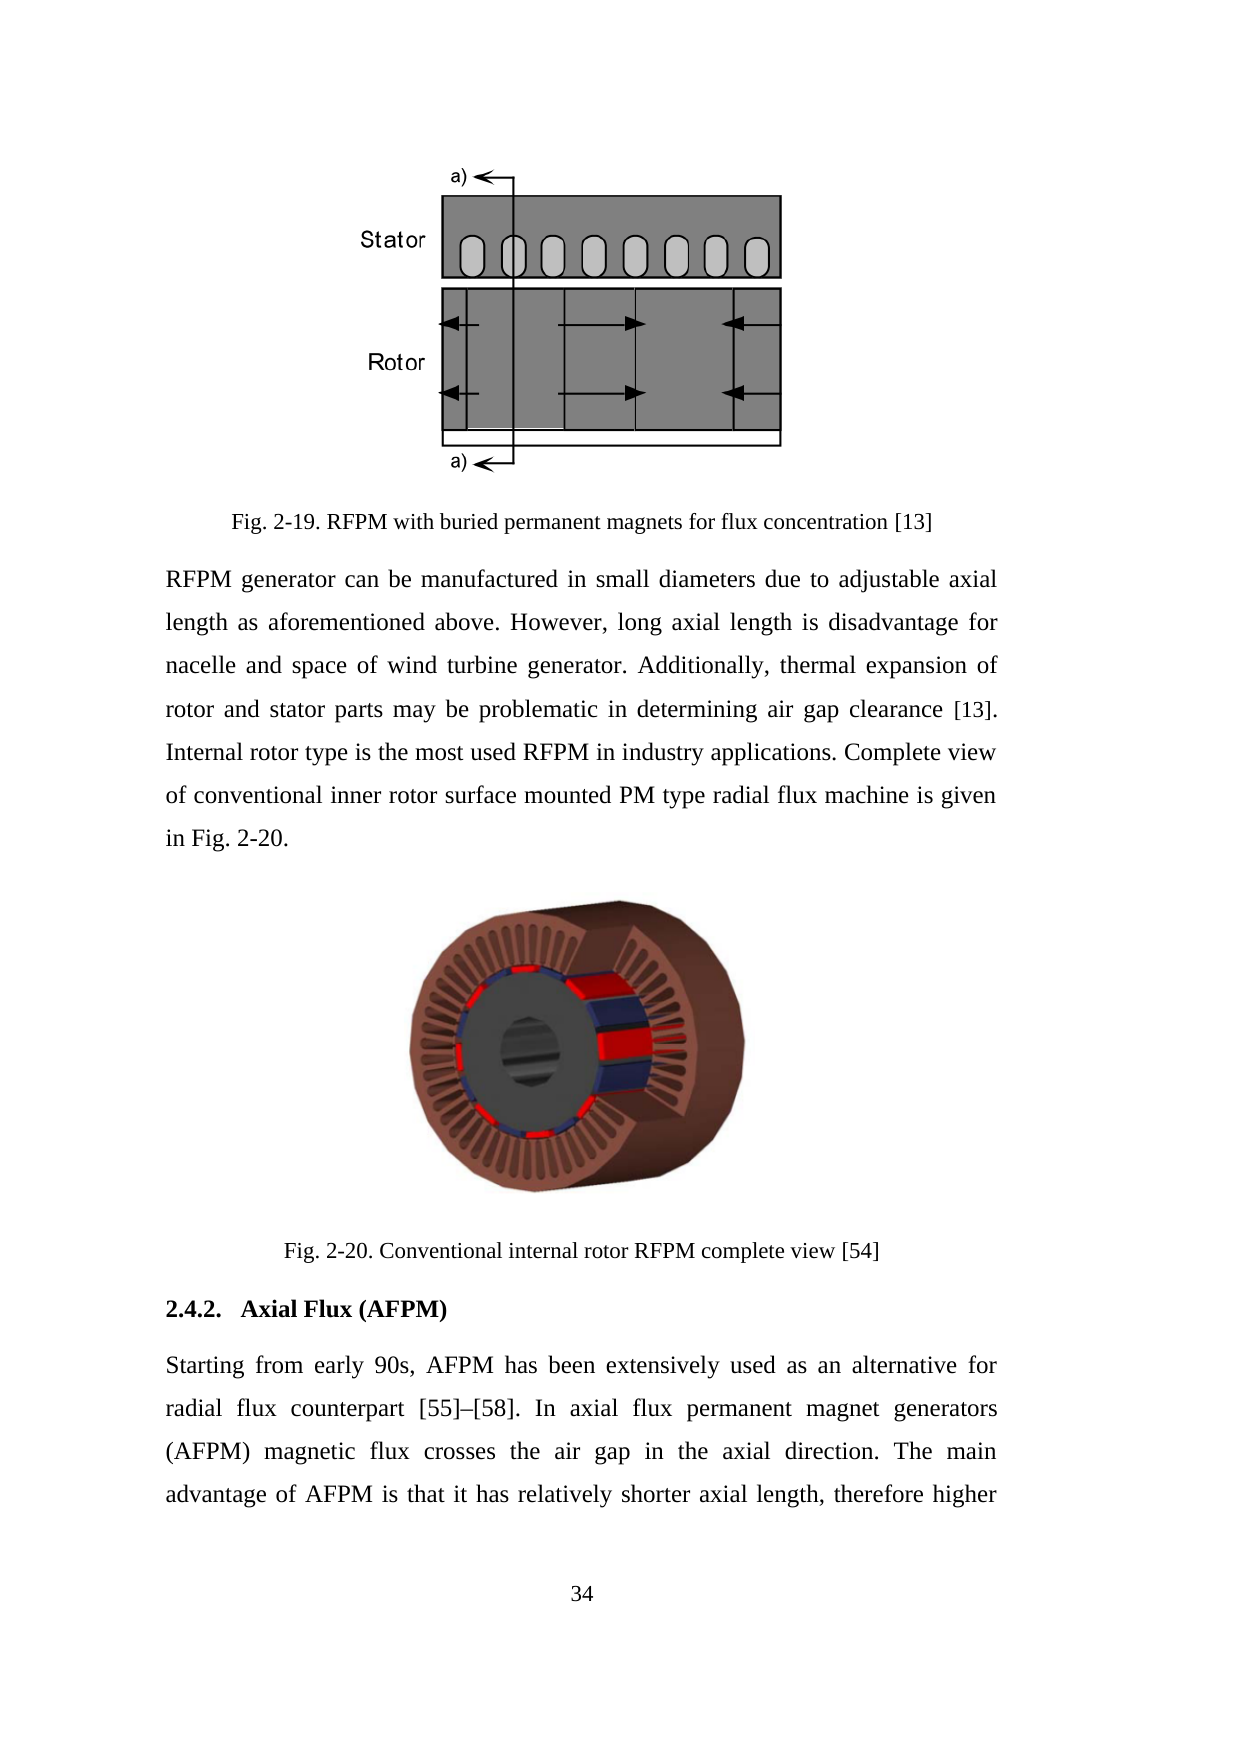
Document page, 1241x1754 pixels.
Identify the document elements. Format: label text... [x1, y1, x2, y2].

text RFPM generator can be manufactured in small diameters due to adjustable axial length as aforementioned above. However, long axial length is disadvantage for nacelle and space of wind turbine generator. Additionally, thermal expansion of rotor and stator parts may be problematic in determining air gap clearance [13]. Internal rotor type is the most used RFPM in industry applications. Complete view of conventional inner rotor surface mounted PM type radial flux machine is given in Fig. 2-20. [165, 564, 998, 852]
picture [403, 882, 760, 1207]
text Fig. 2-20. Conventional internal rotor RFPM complete view [54] [165, 1238, 998, 1264]
picture [349, 153, 814, 478]
text Fig. 2-19. RFPM with buried permanent magnets for flux concentration [13] [165, 508, 998, 534]
subtitle Axial Flux (AFPM) [165, 1294, 998, 1322]
